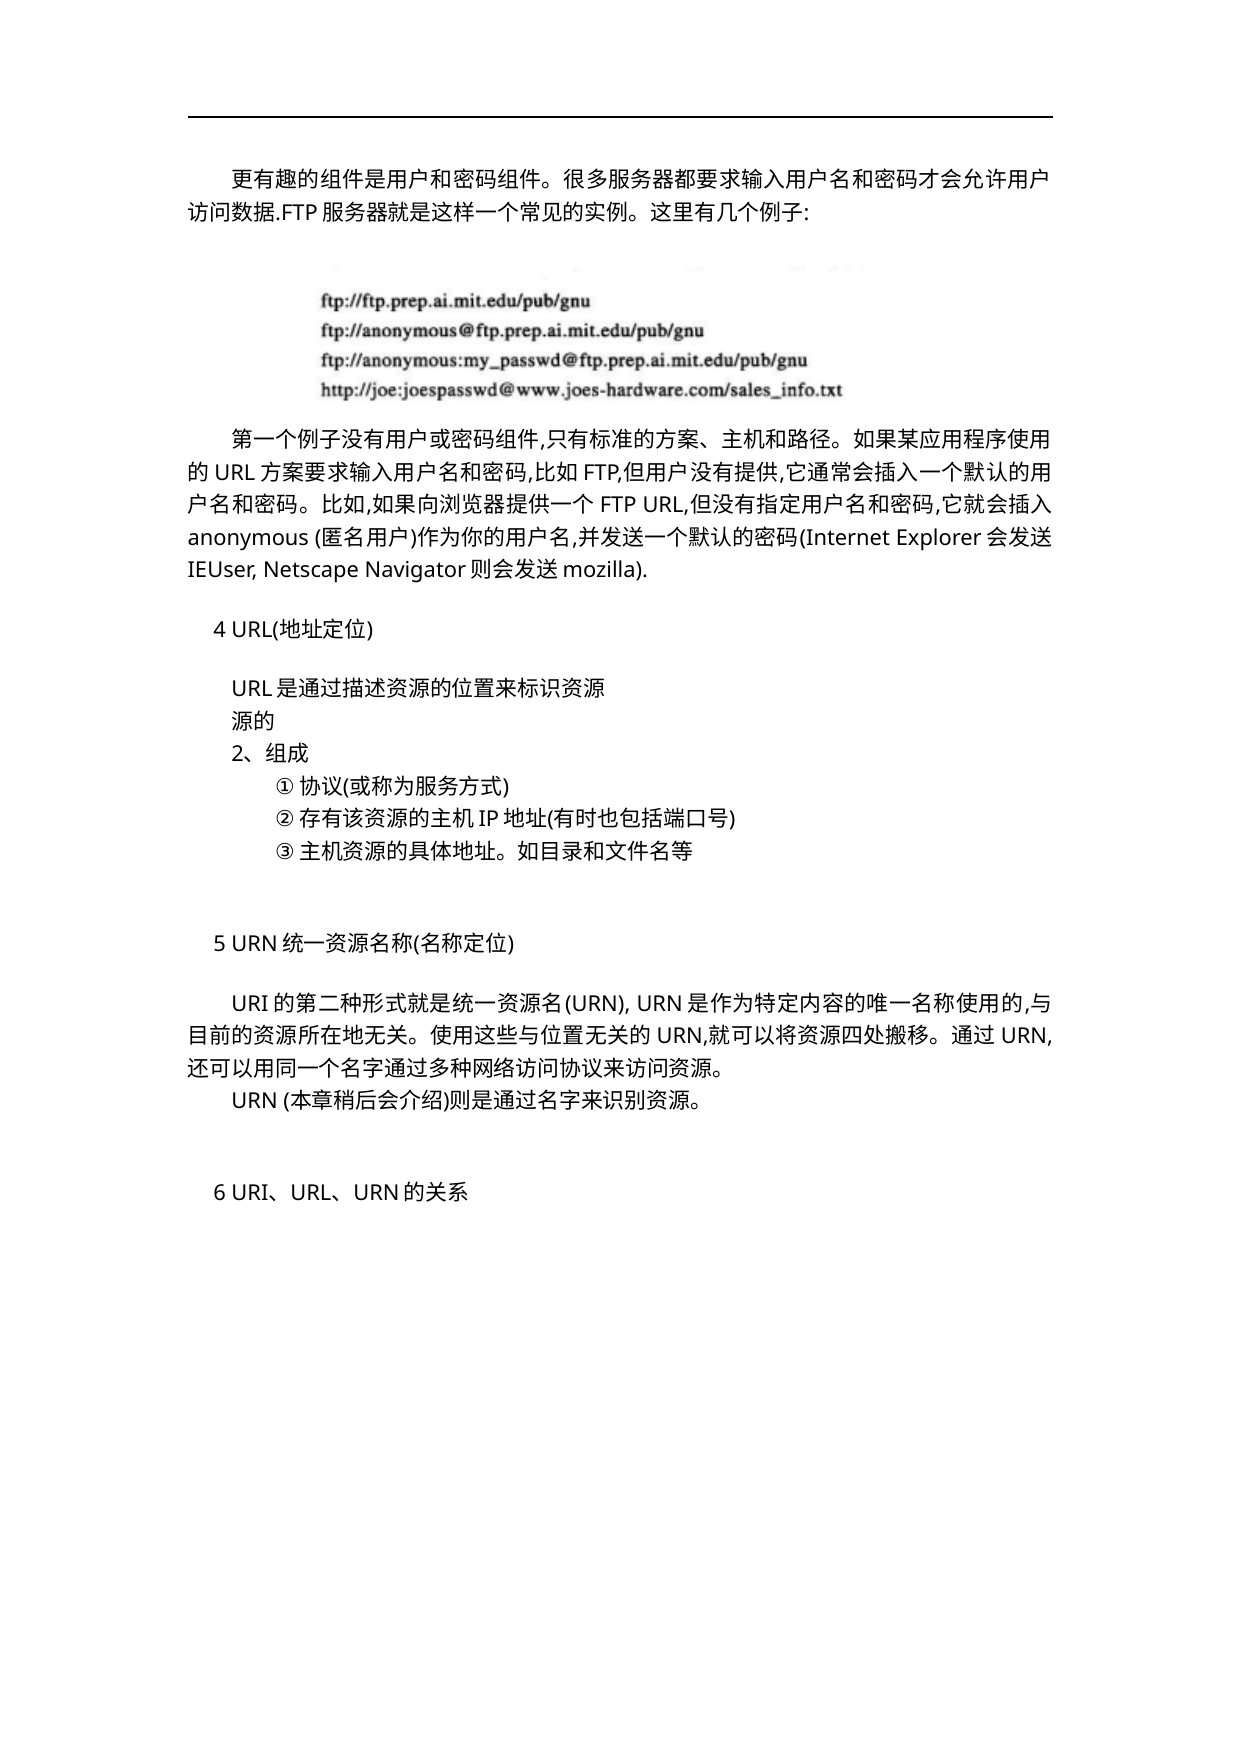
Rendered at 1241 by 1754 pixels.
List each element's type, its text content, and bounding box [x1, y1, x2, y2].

subtitle URI、URL、URN的关系 [187, 1175, 1053, 1207]
text URL是通过描述资源的位置来标识资源 [187, 671, 1053, 704]
text ①协议(或称为服务方式) [187, 769, 1053, 801]
text ③主机资源的具体地址。如目录和文件名等 [187, 834, 1053, 866]
subtitle URL(地址定位) [187, 612, 1053, 644]
text 更有趣的组件是用户和密码组件。很多服务器都要求输入用户名和密码才会允许用户访问数据.FTP服务器就是这样一个常见的实例。这里有几个例子: [187, 162, 1053, 227]
text URN (本章稍后会介绍)则是通过名字来识别资源。 [187, 1083, 1053, 1115]
text ②存有该资源的主机IP地址(有时也包括端口号) [187, 801, 1053, 834]
picture [275, 266, 1013, 415]
subtitle URN统一资源名称(名称定位) [187, 926, 1053, 958]
text 源的 [187, 704, 1053, 736]
text 第一个例子没有用户或密码组件,只有标准的方案、主机和路径。如果某应用程序使用的URL方案要求输入用户名和密码,比如FTP,但用户没有提供,它通常会插入一个默认的用户名和密码。比如,如果向浏览器提供一个FTP URL,但没有指定用户名和密码,它就会插入anonymous (匿名用户)作为你的用户名,并发送一个默认的密码(Internet Explorer会发送IEUser, Netscape Navigator则会发送mozilla). [187, 422, 1053, 584]
text 2、组成 [187, 736, 1053, 769]
text URI的第二种形式就是统一资源名(URN), URN是作为特定内容的唯一名称使用的,与目前的资源所在地无关。使用这些与位置无关的URN,就可以将资源四处搬移。通过URN,还可以用同一个名字通过多种网络访问协议来访问资源。 [187, 985, 1053, 1083]
